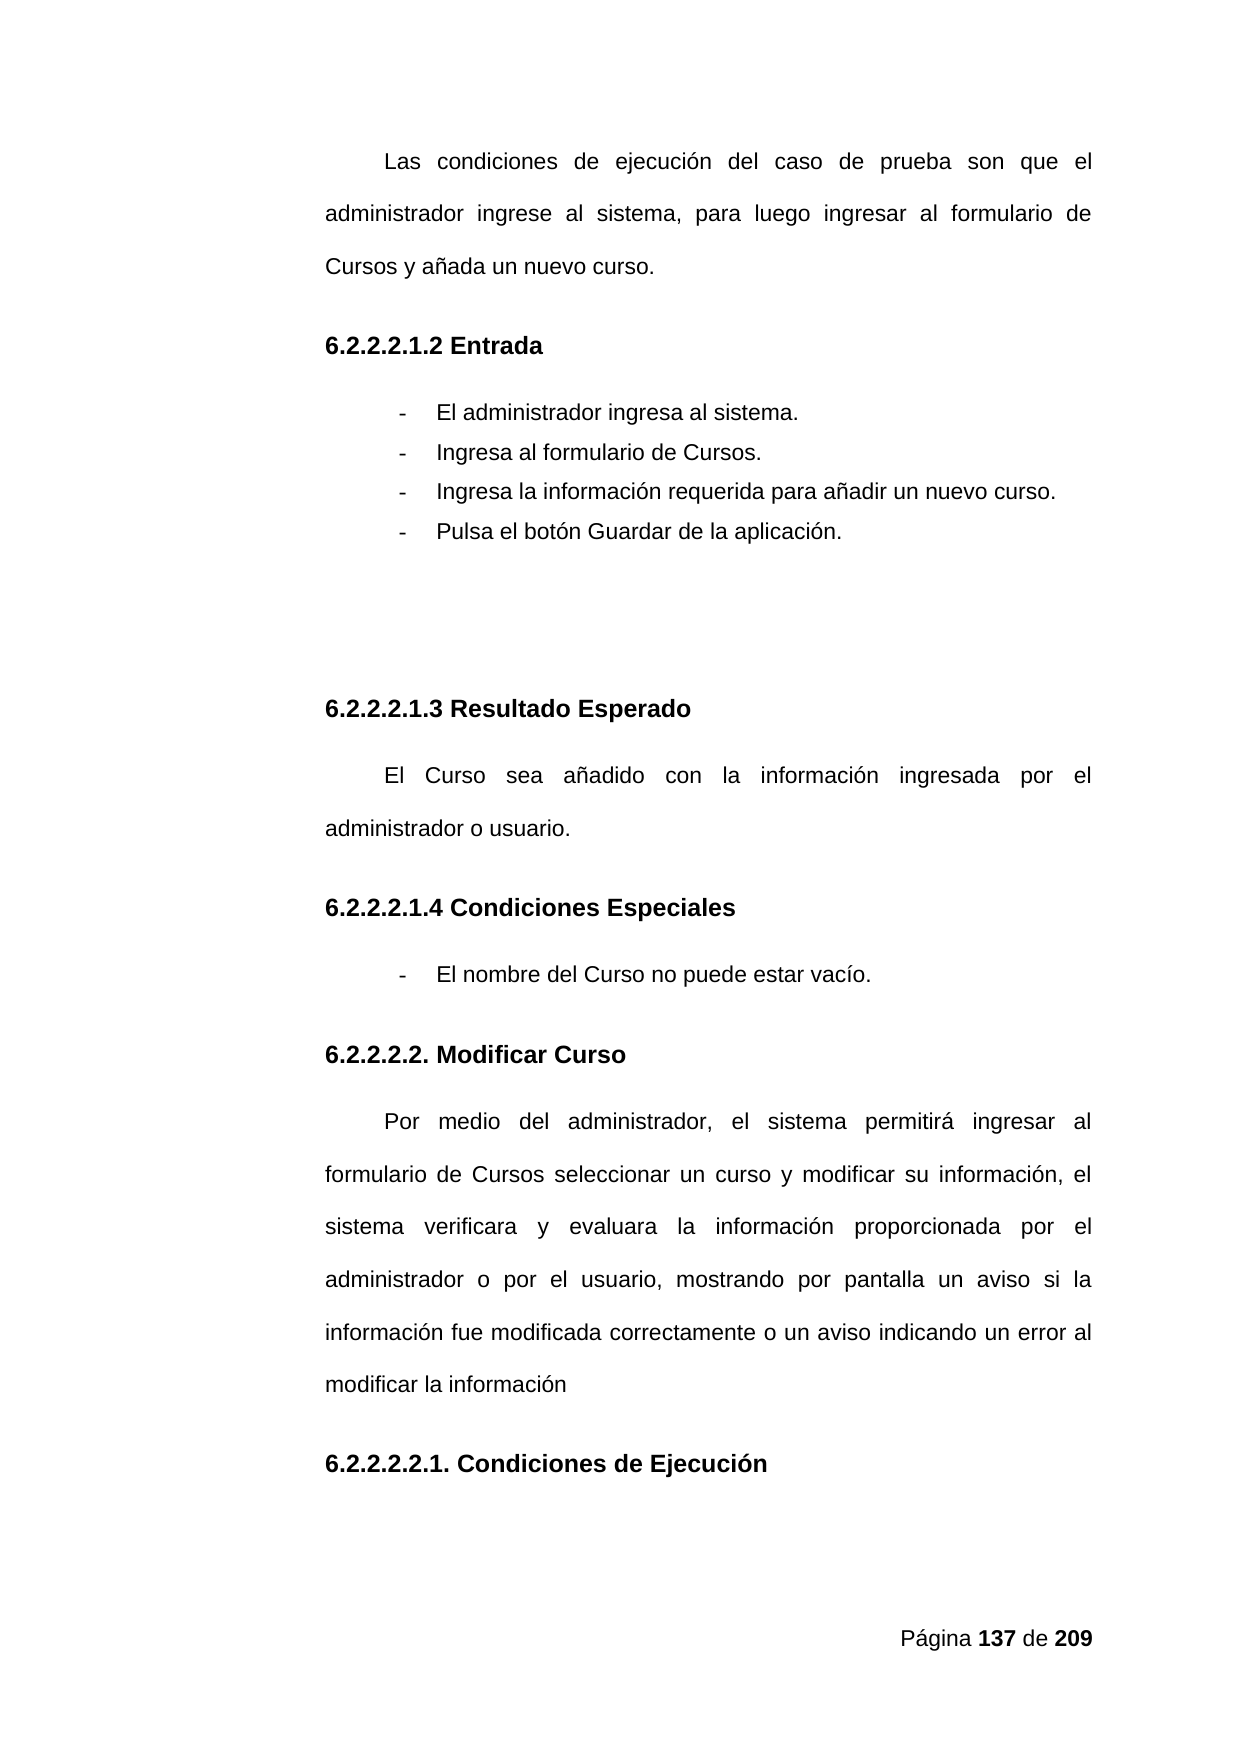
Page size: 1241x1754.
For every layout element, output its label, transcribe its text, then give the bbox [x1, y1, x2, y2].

text 6.2.2.2.1.3 Resultado Esperado [251, 694, 1092, 723]
list Pulsa el botón Guardar de la aplicación. [398, 518, 1092, 544]
text 6.2.2.2.2.1. Condiciones de Ejecución [251, 1449, 1092, 1478]
text 6.2.2.2.2. Modificar Curso [251, 1040, 1092, 1068]
text 6.2.2.2.1.2 Entrada [251, 331, 1092, 359]
text El Curso sea añadido con la información ingresada por el administrador o usuario. [325, 762, 1092, 841]
list El nombre del Curso no puede estar vacío. [398, 961, 1092, 987]
text 6.2.2.2.1.4 Condiciones Especiales [251, 892, 1092, 921]
text Las condiciones de ejecución del caso de prueba son que el administrador ingrese al sistema, para luego ingresar al formulario de Cursos y añada un nuevo curso. [325, 148, 1092, 279]
list Ingresa la información requerida para añadir un nuevo curso. [398, 478, 1092, 505]
list Ingresa al formulario de Cursos. [398, 439, 1092, 465]
list El administrador ingresa al sistema. [398, 399, 1092, 425]
text Por medio del administrador, el sistema permitirá ingresar al formulario de Cursos seleccionar un curso y modificar su información, el sistema verificara y evaluara la información proporcionada por el administrador o por el usuario, mostrando por pantalla un aviso si la información fue modificada correctamente o un aviso indicando un error al modificar la información [325, 1108, 1092, 1398]
